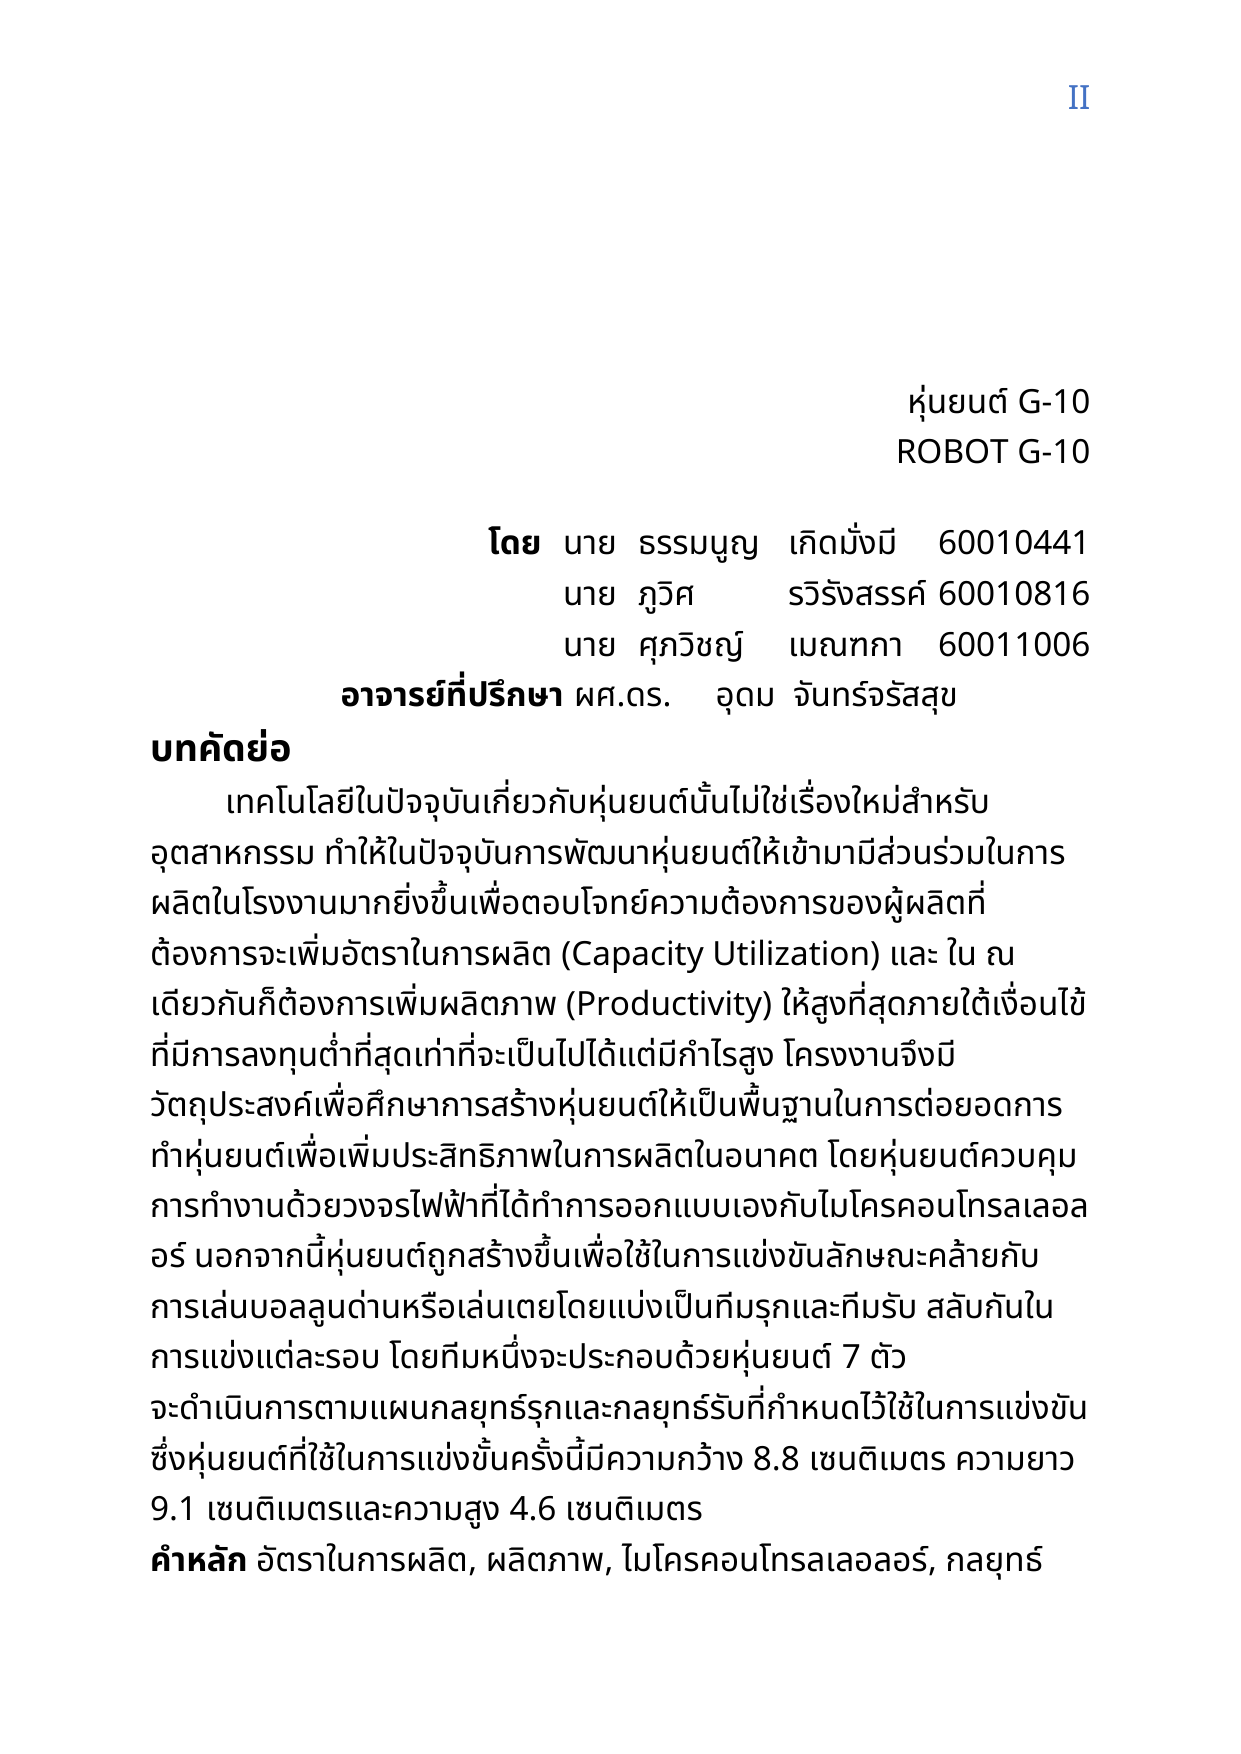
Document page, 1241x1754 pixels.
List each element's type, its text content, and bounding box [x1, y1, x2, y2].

text บทคัดย่อ [150, 722, 1090, 778]
text หุ่นยนต์ G-10 [150, 378, 1090, 428]
text นาย ศุภวิชญ์ เมณฑกา 60011006 [150, 620, 1090, 671]
text อาจารย์ที่ปรึกษา ผศ.ดร. อุดม จันทร์จรัสสุข [150, 671, 1090, 722]
text นาย ภูวิศ รวิรังสรรค์ 60010816 [150, 570, 1090, 620]
text โดย นาย ธรรมนูญ เกิดมั่งมี 60010441 [150, 519, 1090, 570]
text เทคโนโลยีในปัจจุบันเกี่ยวกับหุ่นยนต์นั้นไม่ใช่เรื่องใหม่สำหรับอุตสาหกรรม ทำให้ในปัจจุบันการพัฒนาหุ่นยนต์ให้เข้ามามีส่วนร่วมในการผลิตในโรงงานมากยิ่งขึ้นเพื่อตอบโจทย์ความต้องการของผู้ผลิตที่ต้องการจะเพิ่มอัตราในการผลิต (Capacity Utilization) และ ใน ณ เดียวกันก็ต้องการเพิ่มผลิตภาพ (Productivity) ให้สูงที่สุดภายใต้เงื่อนไข้ที่มีการลงทุนต่ำที่สุดเท่าที่จะเป็นไปได้แต่มีกำไรสูง โครงงานจึงมี วัตถุประสงค์เพื่อศึกษาการสร้างหุ่นยนต์ให้เป็นพื้นฐานในการต่อยอดการทำหุ่นยนต์เพื่อเพิ่มประสิทธิภาพในการผลิตในอนาคต โดยหุ่นยนต์ควบคุมการทำงานด้วยวงจรไฟฟ้าที่ได้ทำการออกแบบเองกับไมโครคอนโทรลเลอลอร์ นอกจากนี้หุ่นยนต์ถูกสร้างขึ้นเพื่อใช้ในการแข่งขันลักษณะคล้ายกับการเล่นบอลลูนด่านหรือเล่นเตยโดยแบ่งเป็นทีมรุกและทีมรับ สลับกันในการแข่งแต่ละรอบ โดยทีมหนึ่งจะประกอบด้วยหุ่นยนต์ 7 ตัว จะดำเนินการตามแผนกลยุทธ์รุกและกลยุทธ์รับที่กำหนดไว้ใช้ในการแข่งขัน ซึ่งหุ่นยนต์ที่ใช้ในการแข่งขั้นครั้งนี้มีความกว้าง 8.8 เซนติเมตร ความยาว 9.1 เซนติเมตรและความสูง 4.6 เซนติเมตร [150, 778, 1090, 1536]
text คำหลัก อัตราในการผลิต, ผลิตภาพ, ไมโครคอนโทรลเลอลอร์, กลยุทธ์ [150, 1536, 1090, 1586]
text ROBOT G-10 [150, 428, 1090, 474]
